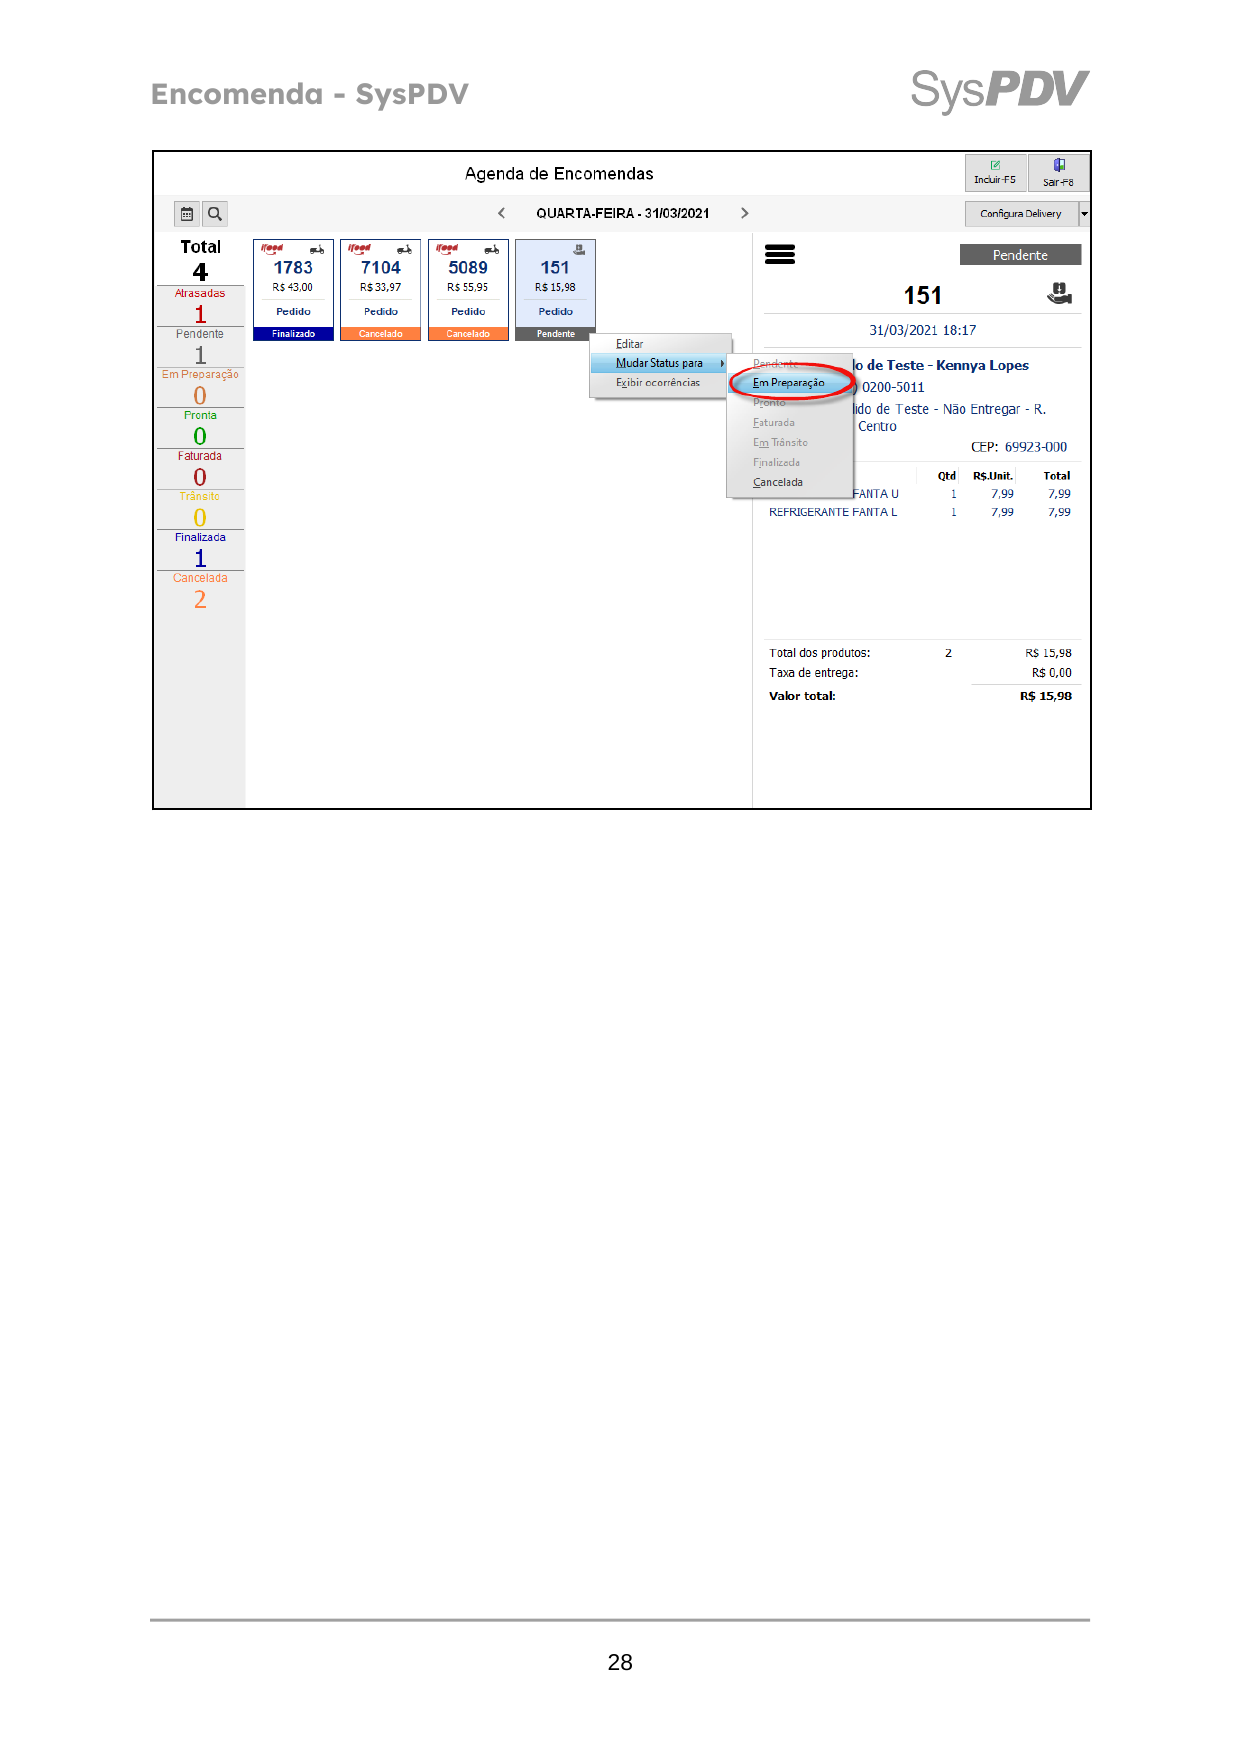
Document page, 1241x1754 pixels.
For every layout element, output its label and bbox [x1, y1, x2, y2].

picture [154, 152, 1090, 808]
picture [911, 70, 1091, 116]
